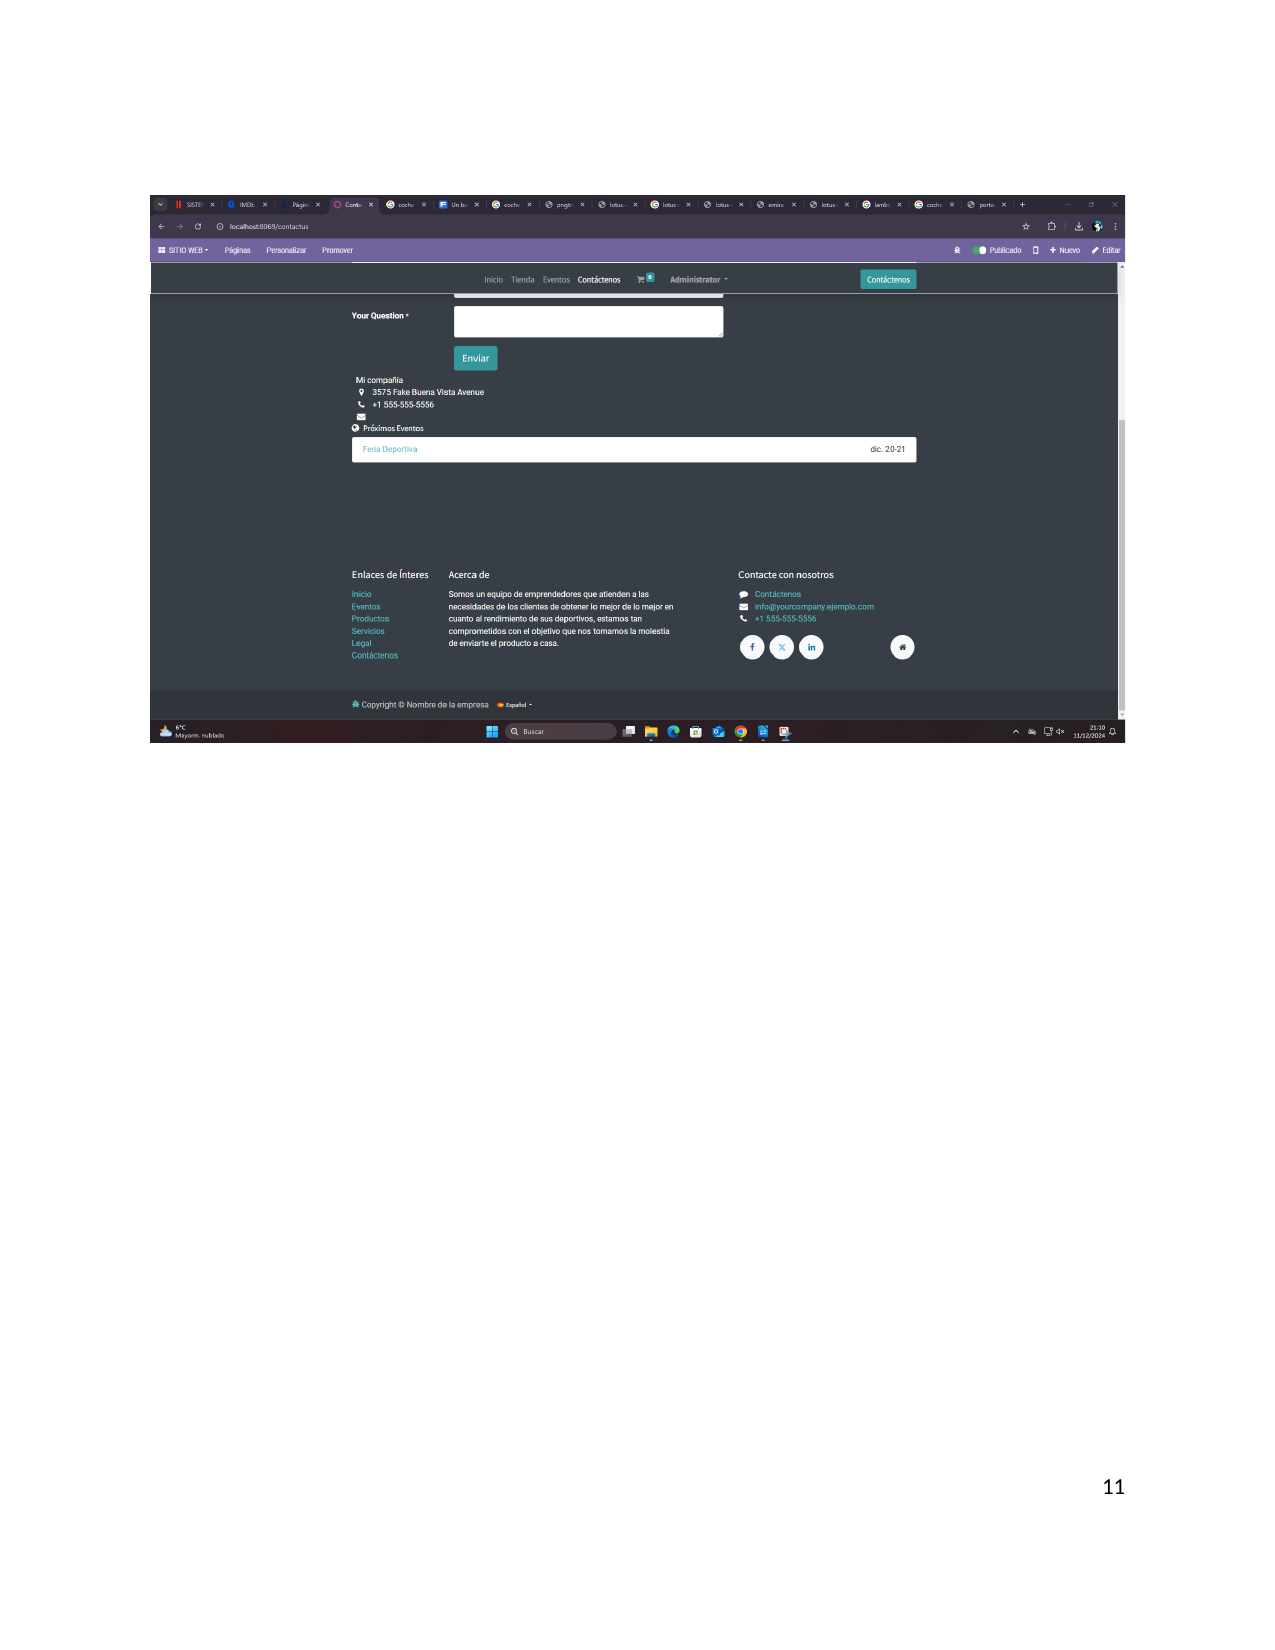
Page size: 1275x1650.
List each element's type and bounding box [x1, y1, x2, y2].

picture [150, 195, 1125, 743]
